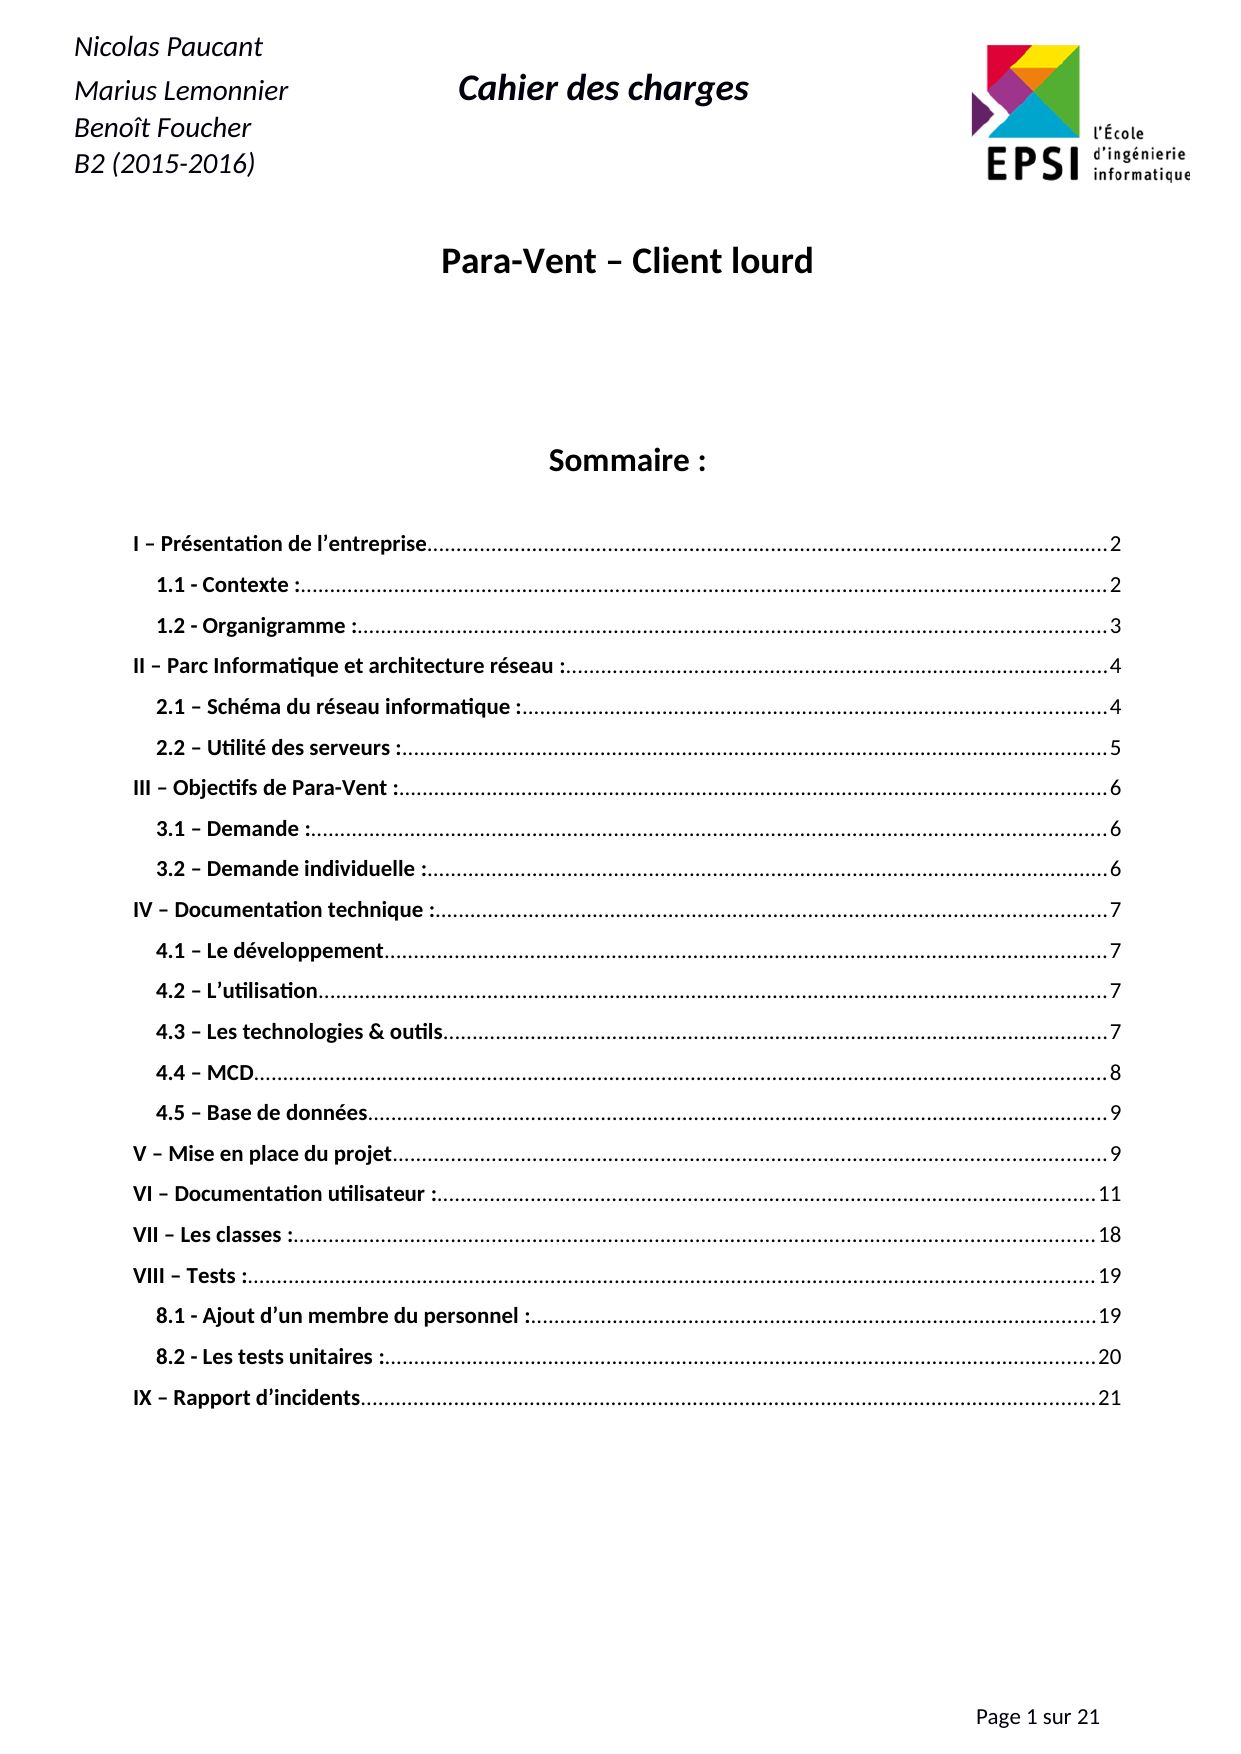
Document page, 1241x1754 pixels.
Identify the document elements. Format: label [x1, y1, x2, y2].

picture [971, 45, 1190, 183]
